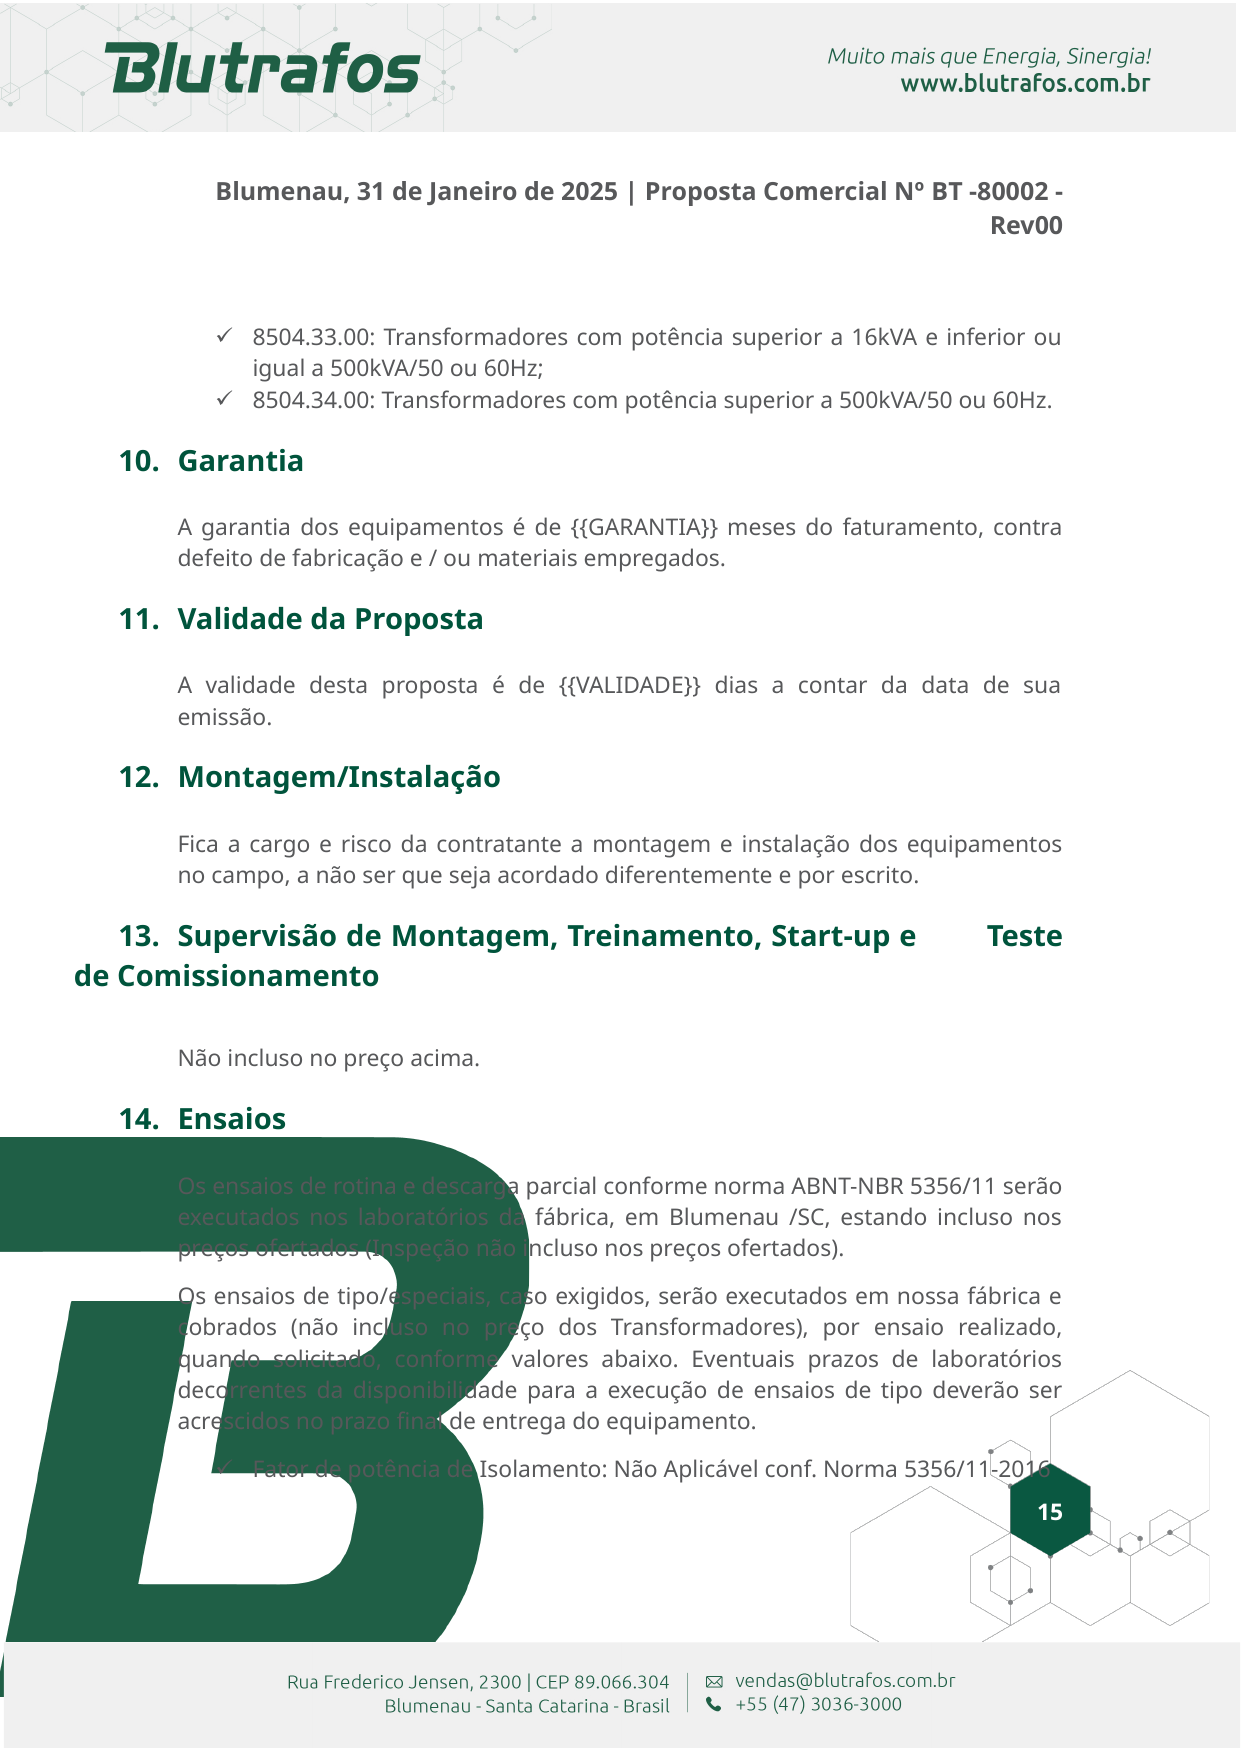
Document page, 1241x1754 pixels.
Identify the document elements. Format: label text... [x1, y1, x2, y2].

list 8504.33.00: Transformadores com potência superior a 16kVA e inferior ou igual a 500kVA/50 ou 60Hz; [215, 321, 1063, 383]
list 8504.34.00: Transformadores com potência superior a 500kVA/50 ou 60Hz. [215, 383, 1063, 415]
subtitle Montagem/Instalação [74, 757, 1063, 796]
picture [0, 1137, 1241, 1748]
text A validade desta proposta é de {{VALIDADE}} dias a contar da data de sua emissão. [177, 669, 1063, 732]
picture [0, 3, 1236, 132]
text Os ensaios de rotina e descarga parcial conforme norma ABNT-NBR 5356/11 serão executados nos laboratórios da fábrica, em Blumenau /SC, estando incluso nos preços ofertados (Inspeção não incluso nos preços ofertados). [177, 1169, 1063, 1263]
text Não incluso no preço acima. [177, 1042, 1063, 1074]
subtitle Ensaios [74, 1099, 1063, 1138]
list Fator de potência de Isolamento: Não Aplicável conf. Norma 5356/11-2016 [215, 1453, 1063, 1484]
subtitle Garantia [118, 440, 1063, 479]
subtitle Supervisão de Montagem, Treinamento, Start-up e _____Teste de Comissionamento [74, 915, 1063, 994]
text A garantia dos equipamentos é de {{GARANTIA}} meses do faturamento, contra defeito de fabricação e / ou materiais empregados. [177, 511, 1063, 573]
subtitle Validade da Proposta [74, 598, 1063, 638]
text Fica a cargo e risco da contratante a montagem e instalação dos equipamentos no campo, a não ser que seja acordado diferentemente e por escrito. [177, 796, 1063, 890]
text Os ensaios de tipo/especiais, caso exigidos, serão executados em nossa fábrica e cobrados (não incluso no preço dos Transformadores), por ensaio realizado, quando solicitado, conforme valores abaixo. Eventuais prazos de laboratórios decorrentes da disponibilidade para a execução de ensaios de tipo deverão ser acrescidos no prazo final de entrega do equipamento. [177, 1280, 1063, 1436]
